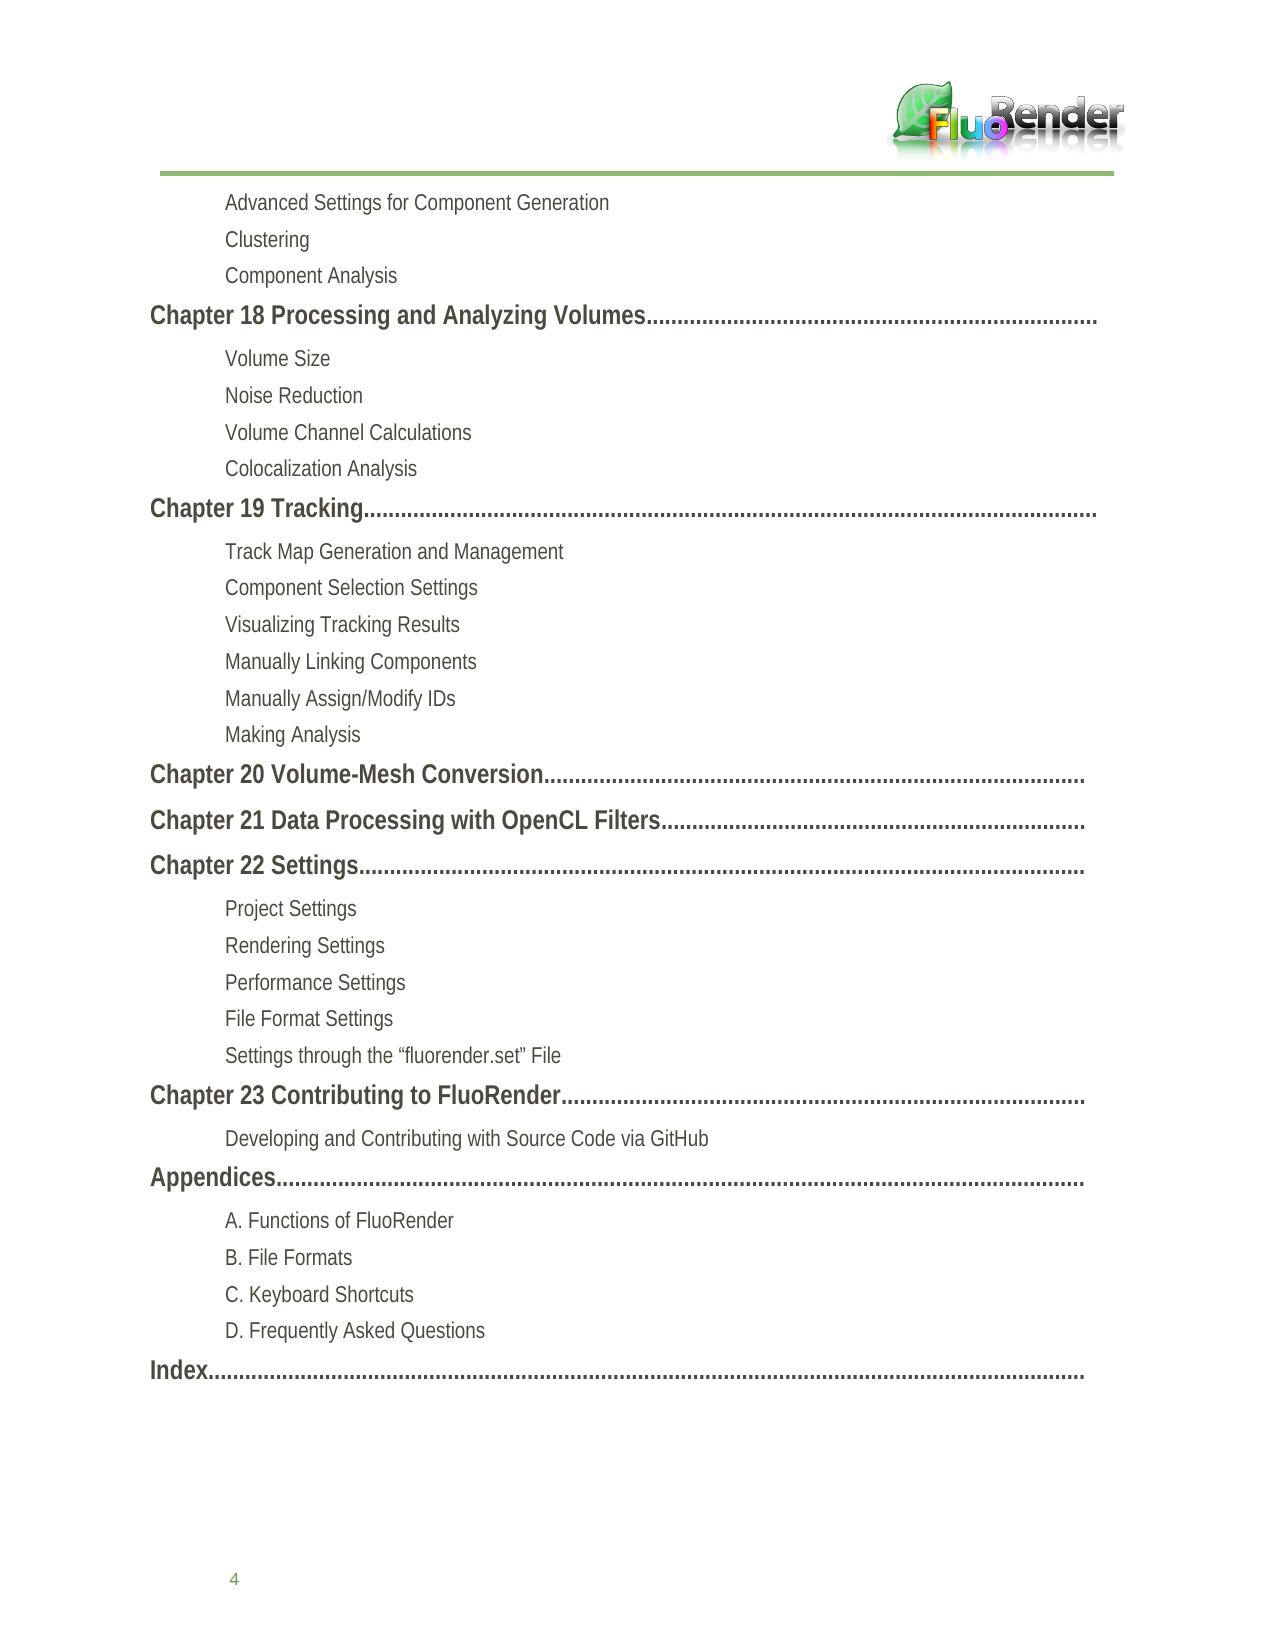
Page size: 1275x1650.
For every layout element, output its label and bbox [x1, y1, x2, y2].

picture [887, 75, 1125, 165]
